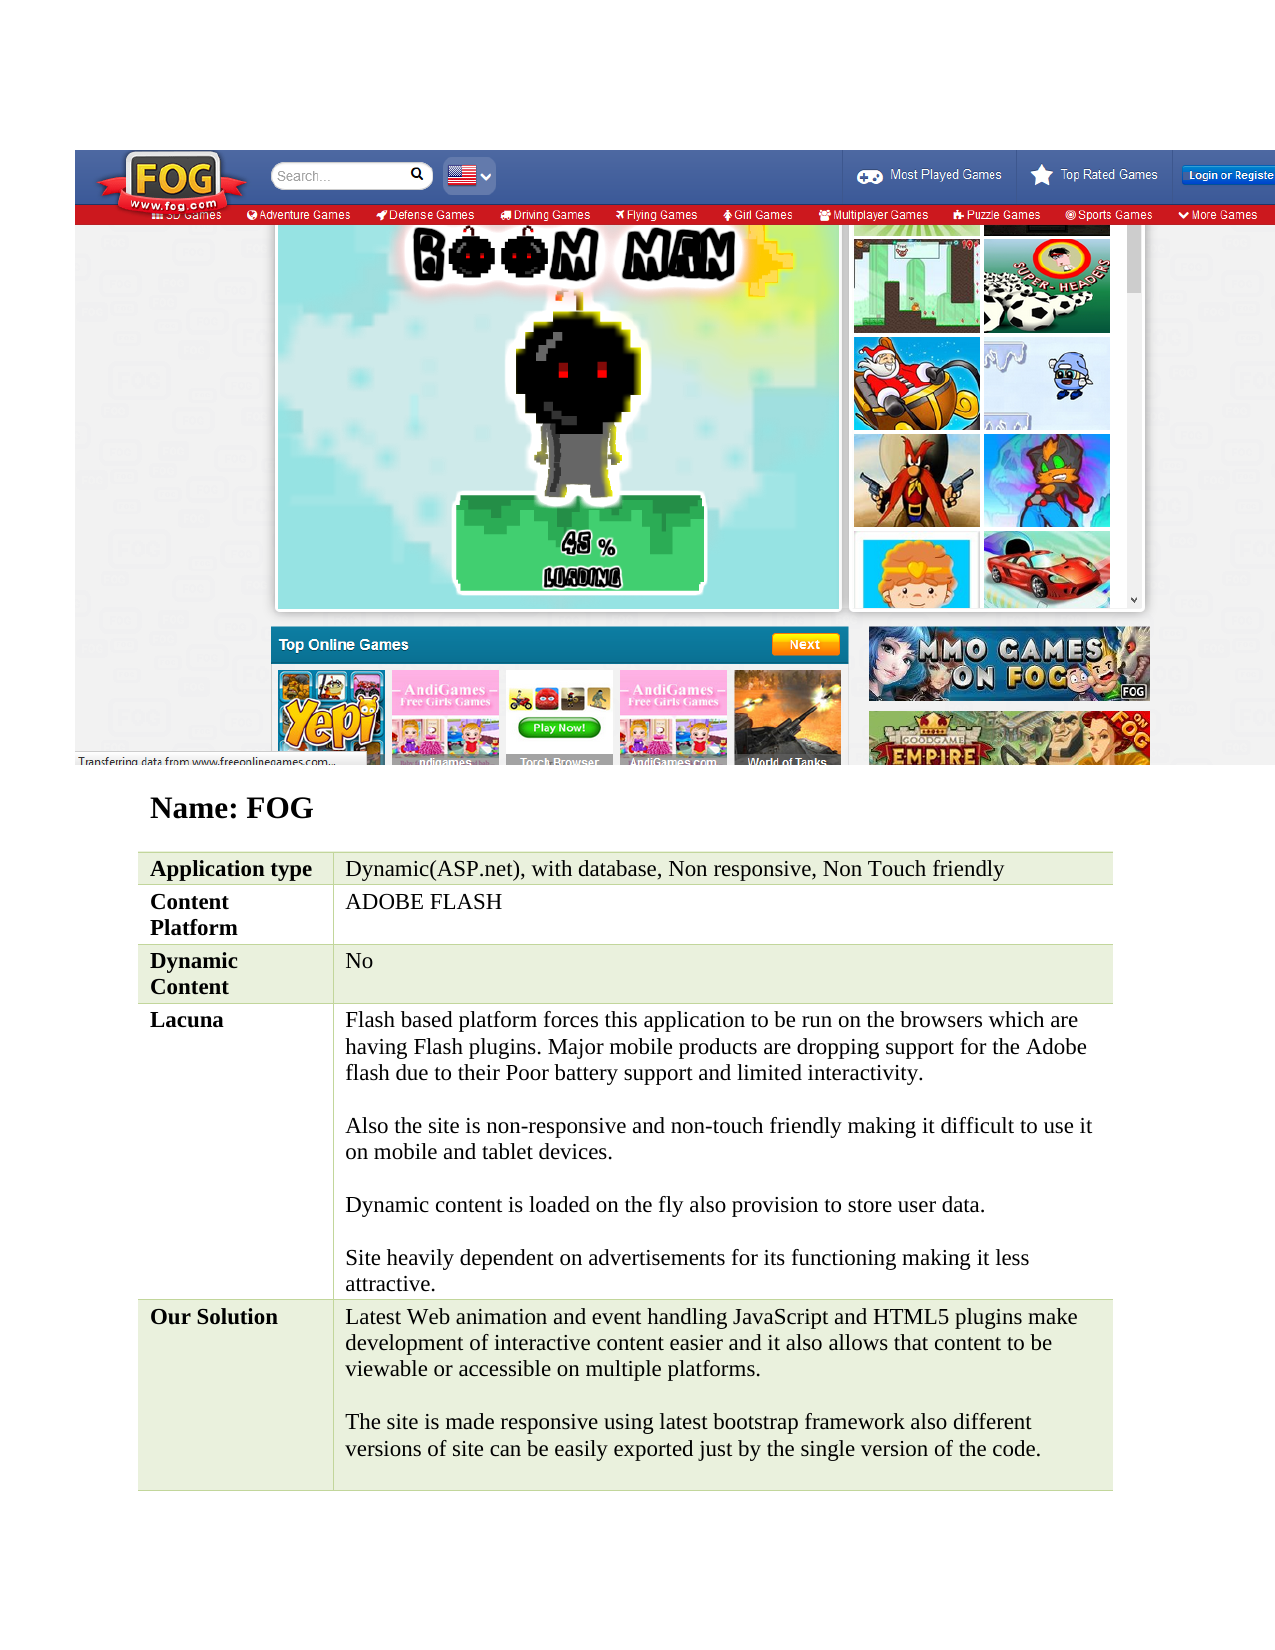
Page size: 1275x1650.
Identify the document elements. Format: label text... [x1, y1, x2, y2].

table_cell Lacuna [138, 1004, 333, 1299]
table_cell ADOBE FLASH [334, 885, 1113, 943]
table_cell Dynamic Content [138, 945, 333, 1003]
table_cell Flash based platform forces this application to be run on the browsers which are having Flash plugins. Major mobile products are dropping support for the Adobe flash due to their Poor battery support and limited interactivity. Also the site is non-responsive and non-touch friendly making it difficult to use it on mobile and tablet devices. Dynamic content is loaded on the fly also provision to store user data. Site heavily dependent on advertisements for its functioning making it less attractive. [334, 1004, 1113, 1299]
table_cell Our Solution [138, 1300, 333, 1490]
picture [75, 150, 1275, 765]
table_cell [334, 1300, 1113, 1490]
text Name: FOG [75, 789, 1125, 825]
table_cell No [334, 945, 1113, 1003]
table_header Dynamic(ASP.net), with database, Non responsive, Non Touch friendly [334, 853, 1113, 884]
table_cell Content Platform [138, 885, 333, 943]
table_header Application type [138, 853, 333, 884]
